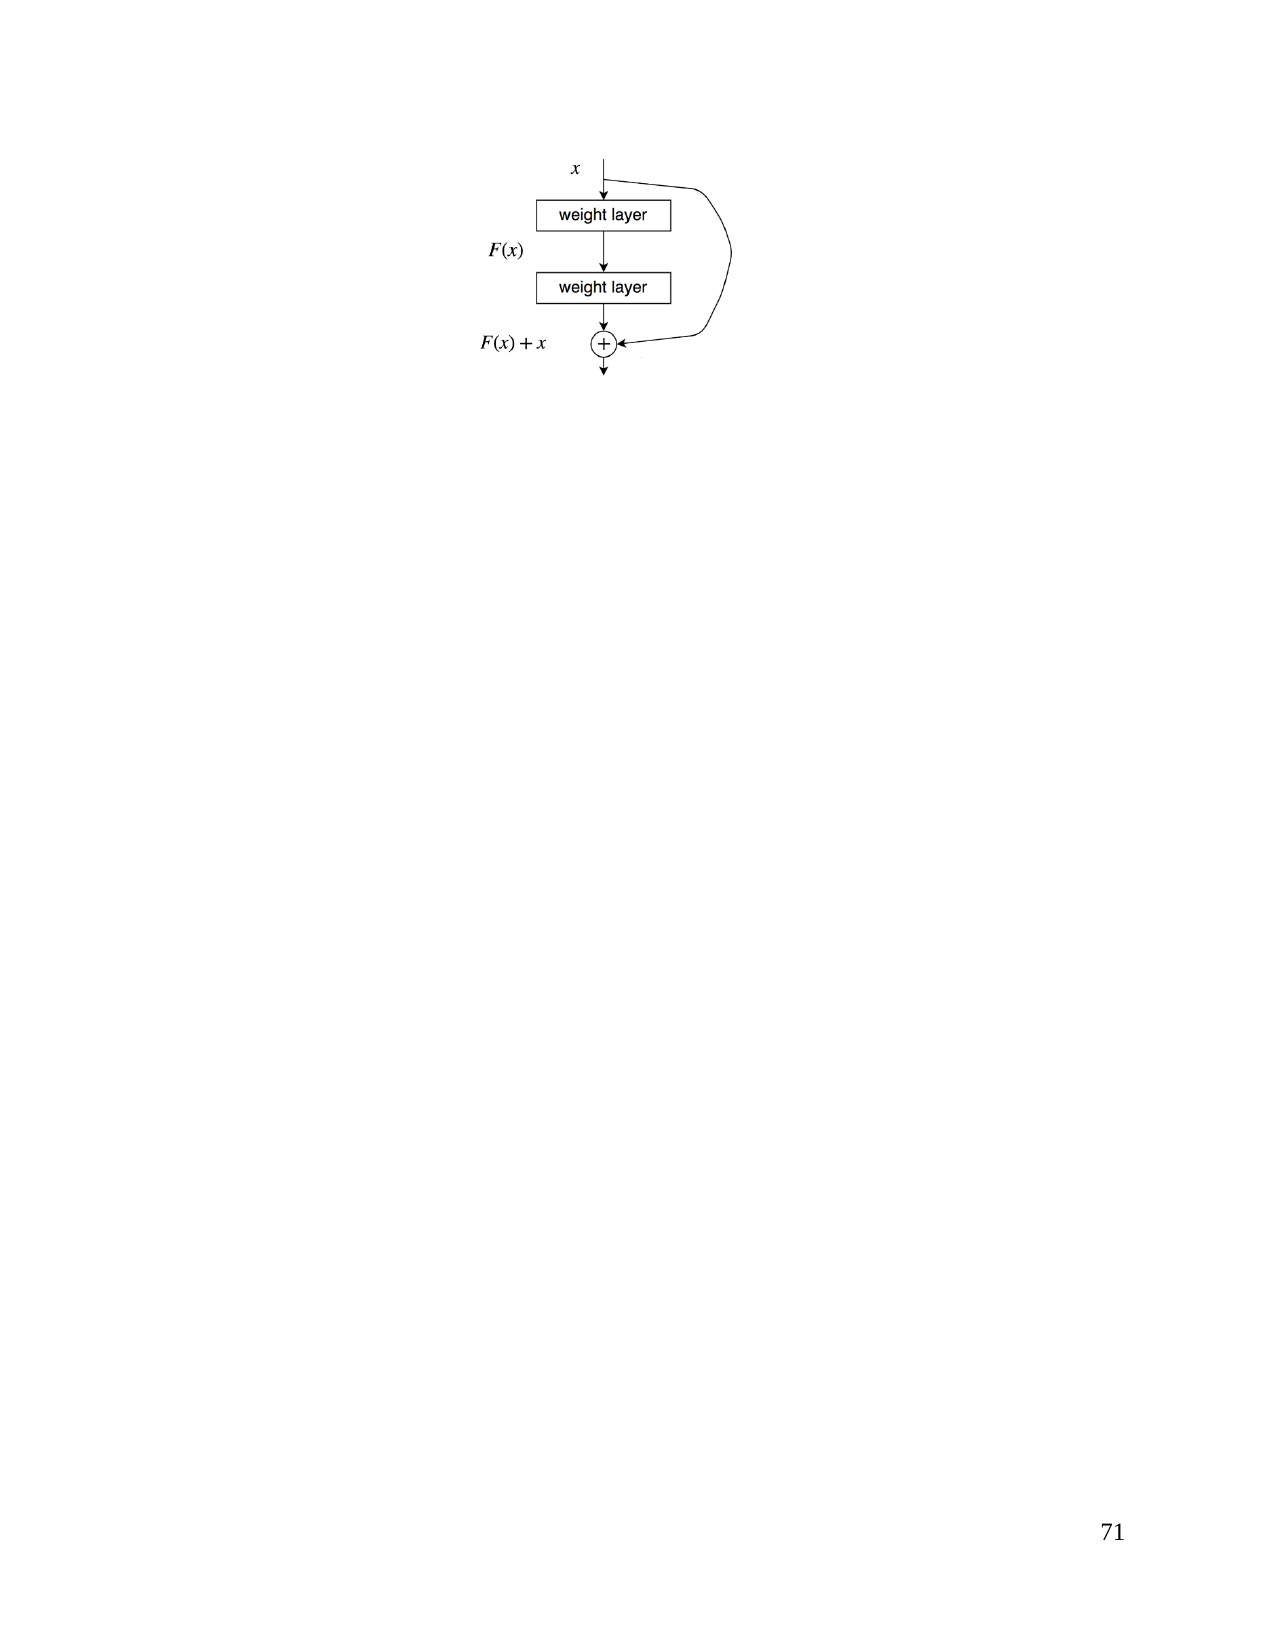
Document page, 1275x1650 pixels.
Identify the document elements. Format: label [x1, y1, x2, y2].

picture [473, 150, 802, 376]
